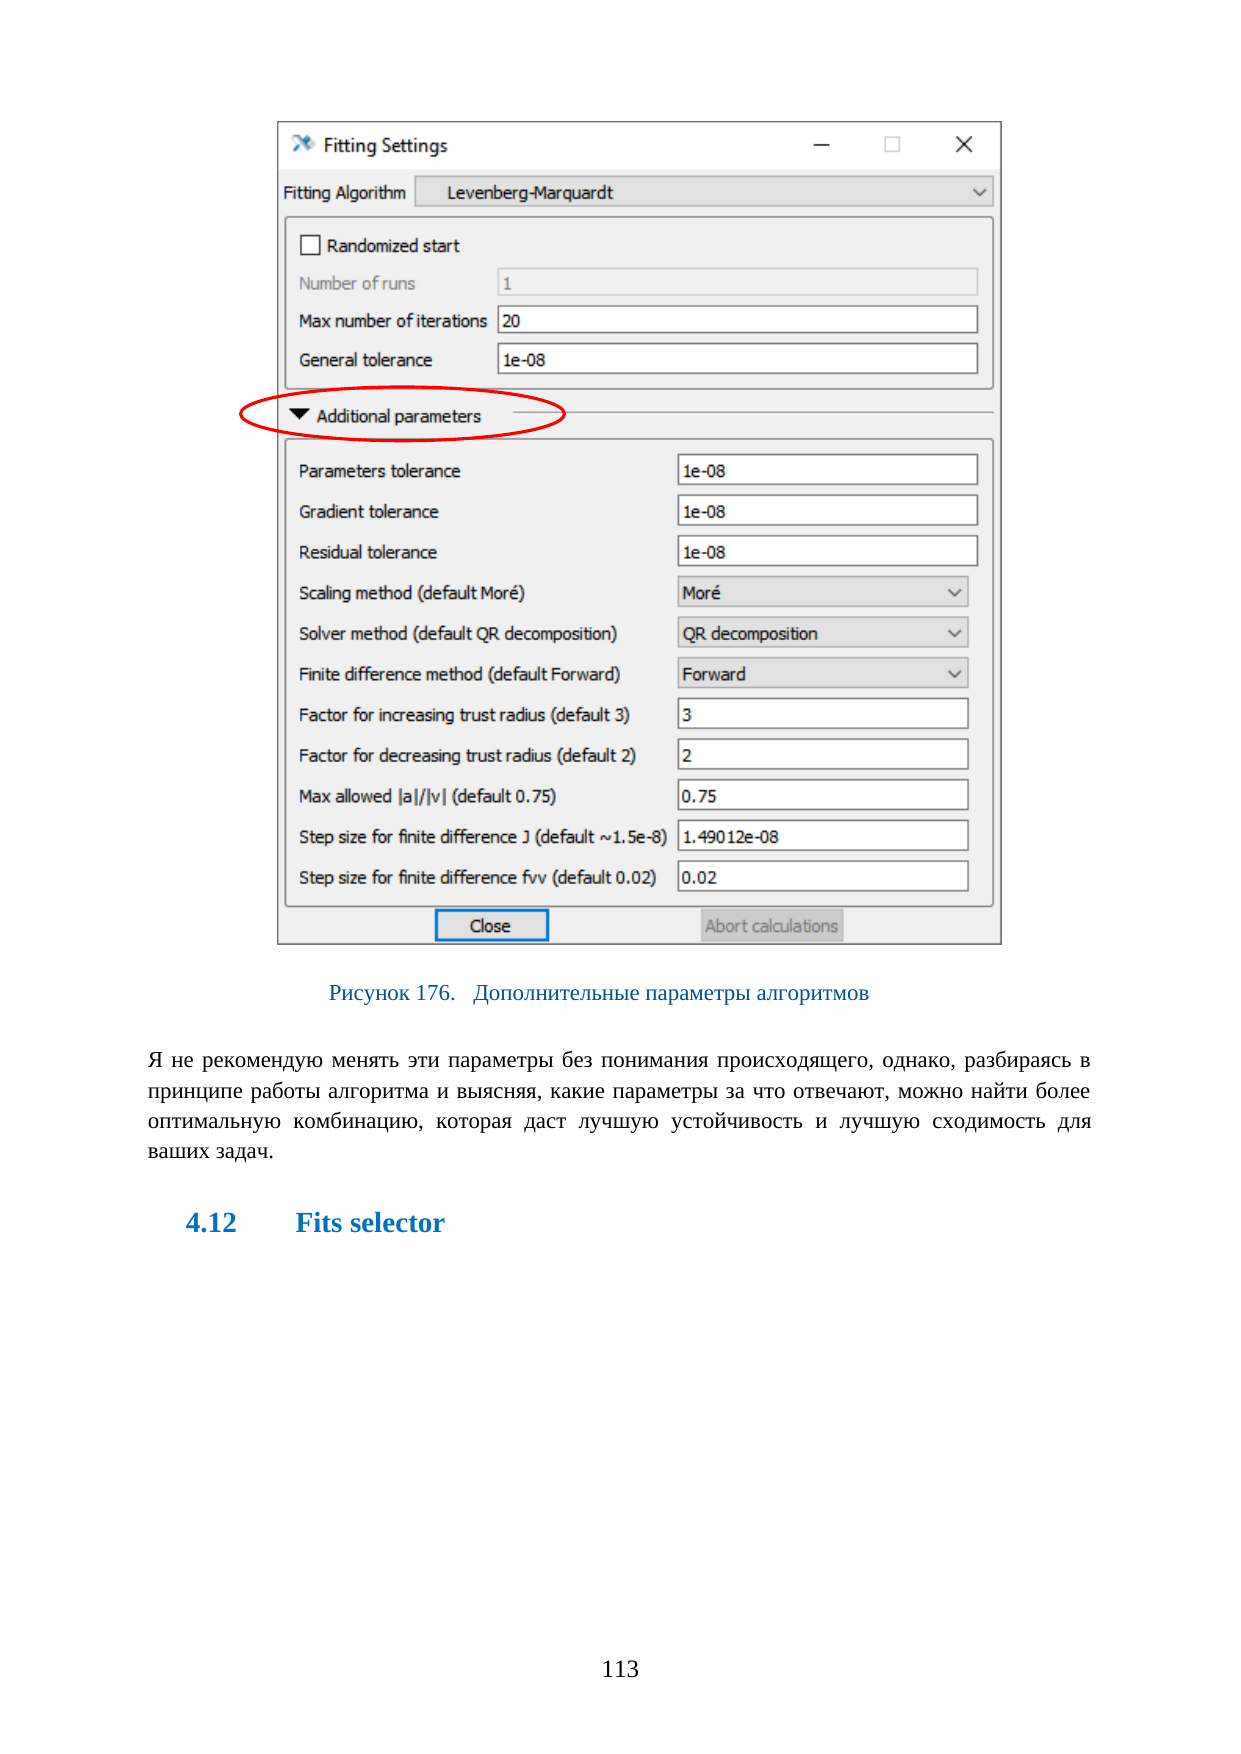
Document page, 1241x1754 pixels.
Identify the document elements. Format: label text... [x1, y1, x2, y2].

subtitle Fits selector [155, 1205, 1093, 1238]
picture [277, 121, 1002, 945]
text Я не рекомендую менять эти параметры без понимания происходящего, однако, разбираясь в принципе работы алгоритма и выясняя, какие параметры за что отвечают, можно найти более оптимальную комбинацию, которая даст лучшую устойчивость и лучшую сходимость для ваших задач. [148, 1046, 1093, 1163]
picture [277, 389, 562, 439]
